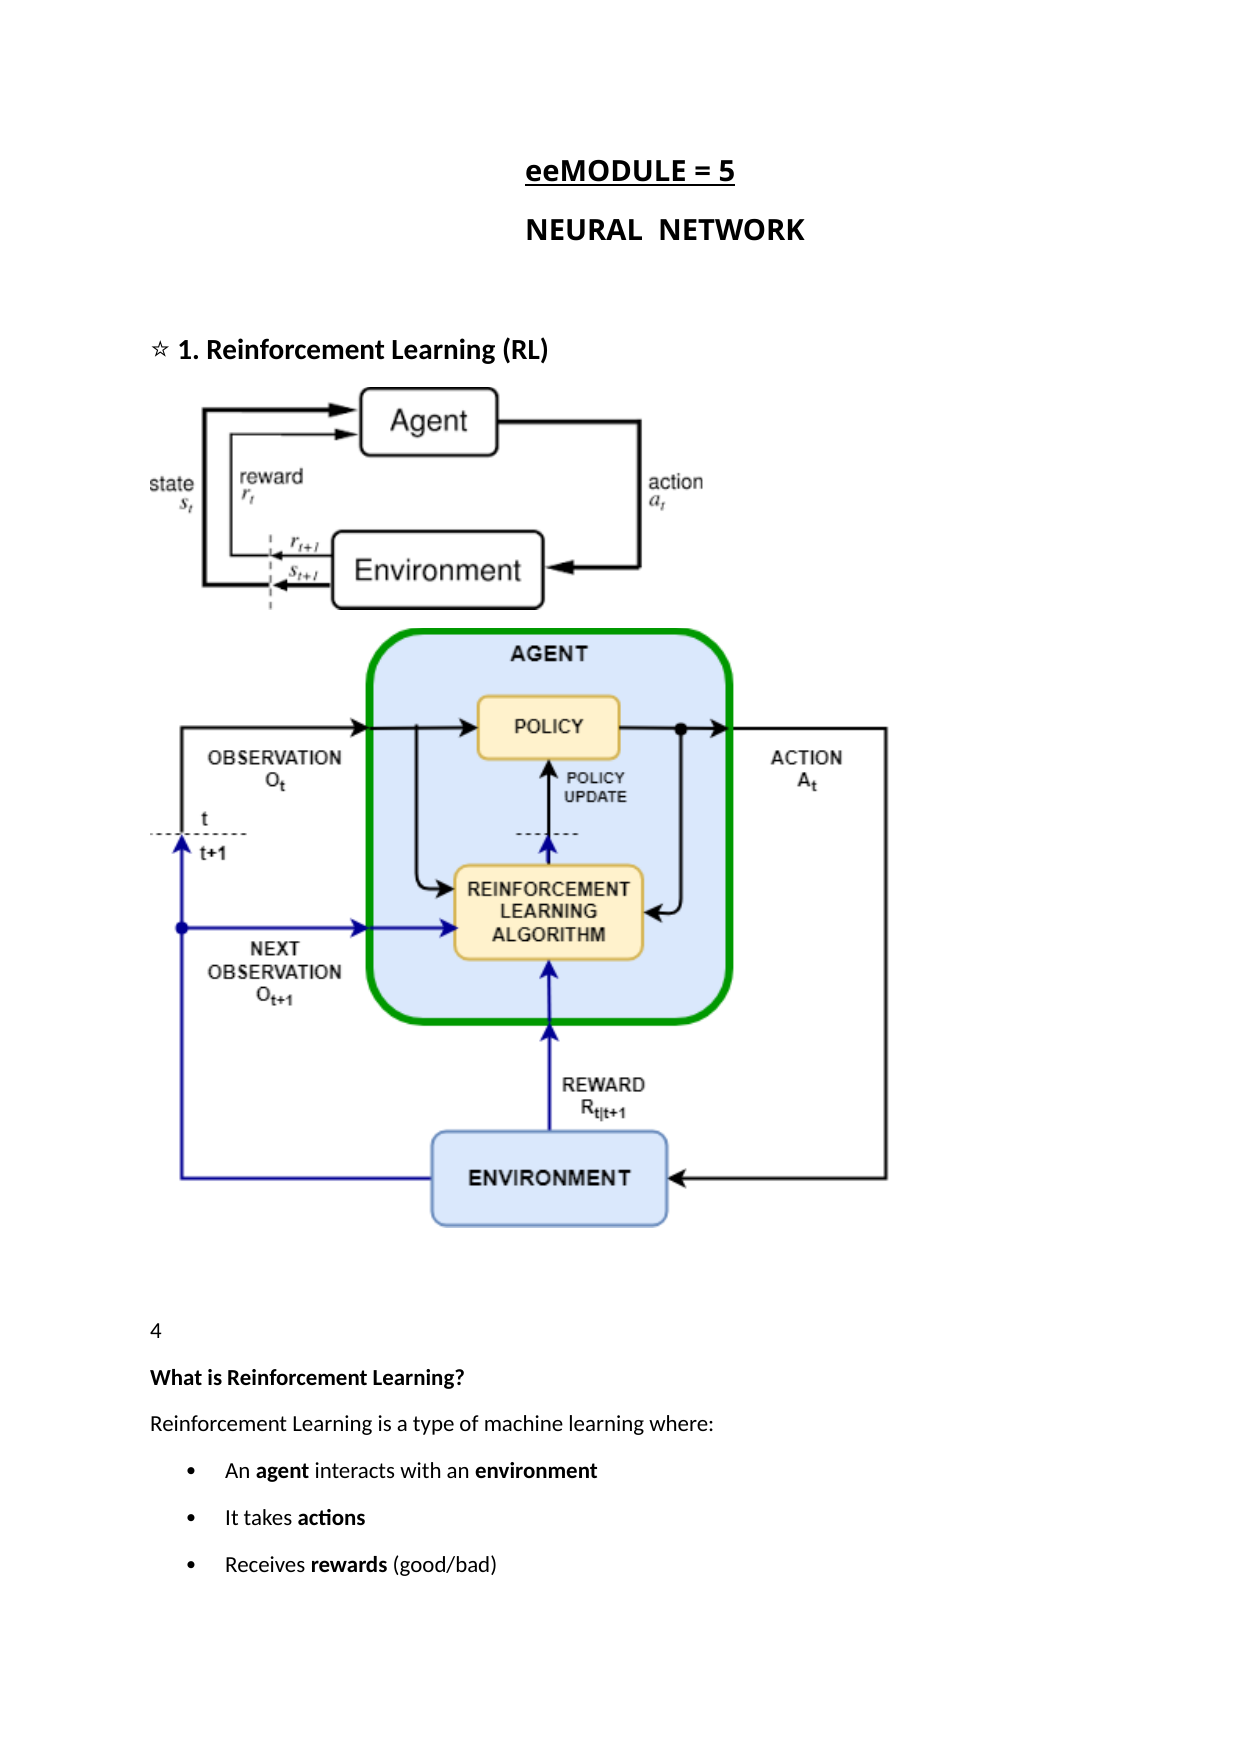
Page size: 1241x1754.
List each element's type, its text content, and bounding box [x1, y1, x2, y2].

text ⭐ 1. Reinforcement Learning (RL) [150, 328, 1090, 368]
list It takes actions [187, 1503, 1090, 1531]
text Reinforcement Learning is a type of machine learning where: [150, 1409, 1090, 1438]
text What is Reinforcement Learning? [150, 1363, 1090, 1391]
text eeMODULE = 5 [525, 150, 1090, 190]
picture [150, 628, 901, 1228]
text NEURAL NETWORK [525, 209, 1090, 249]
picture [150, 387, 703, 610]
text 4 [150, 1316, 1090, 1344]
list Receives rewards (good/bad) [187, 1550, 1090, 1578]
list An agent interacts with an environment [187, 1456, 1090, 1484]
